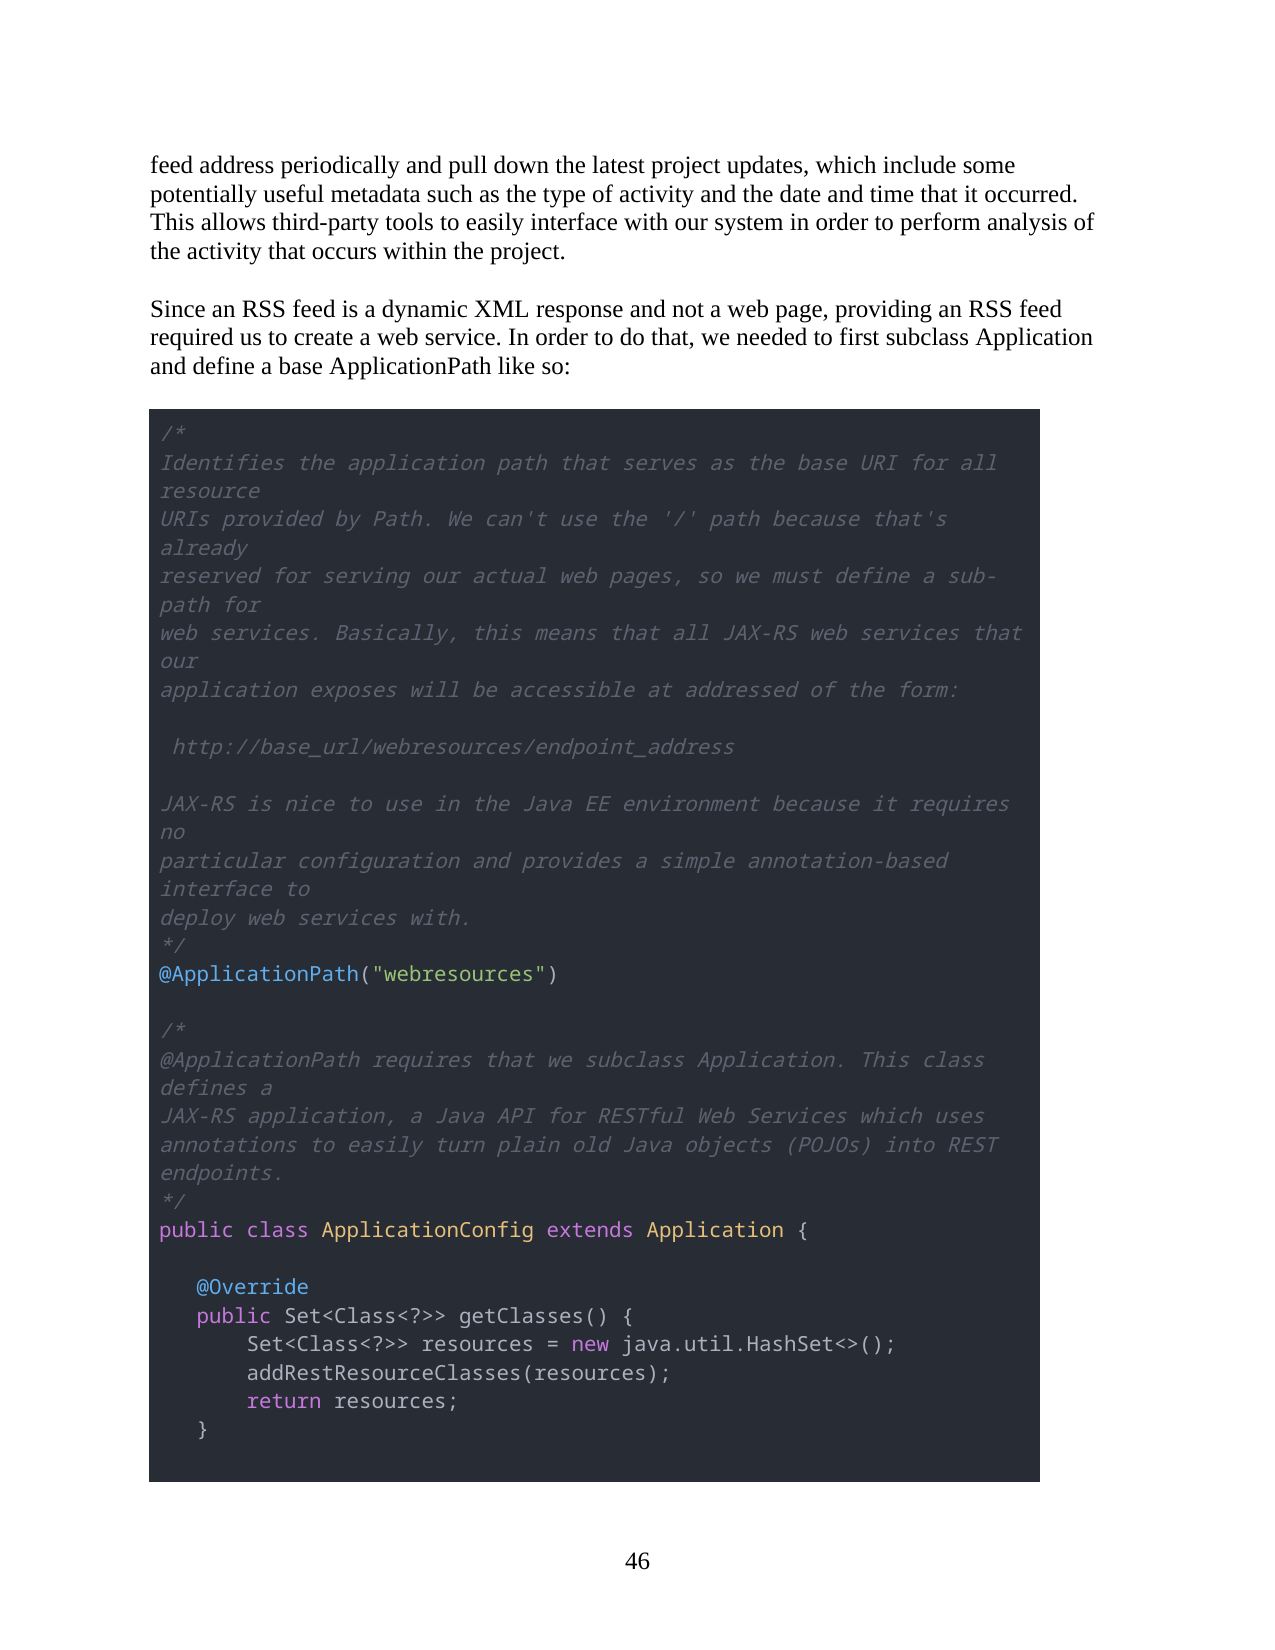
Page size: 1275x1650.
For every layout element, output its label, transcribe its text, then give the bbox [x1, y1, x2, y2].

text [150, 150, 1125, 265]
text Since an RSS feed is a dynamic XML response and not a web page, providing an RSS feed required us to create a web service. In order to do that, we needed to first subclass Application and define a base ApplicationPath like so: [150, 294, 1125, 380]
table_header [149, 409, 1040, 1482]
